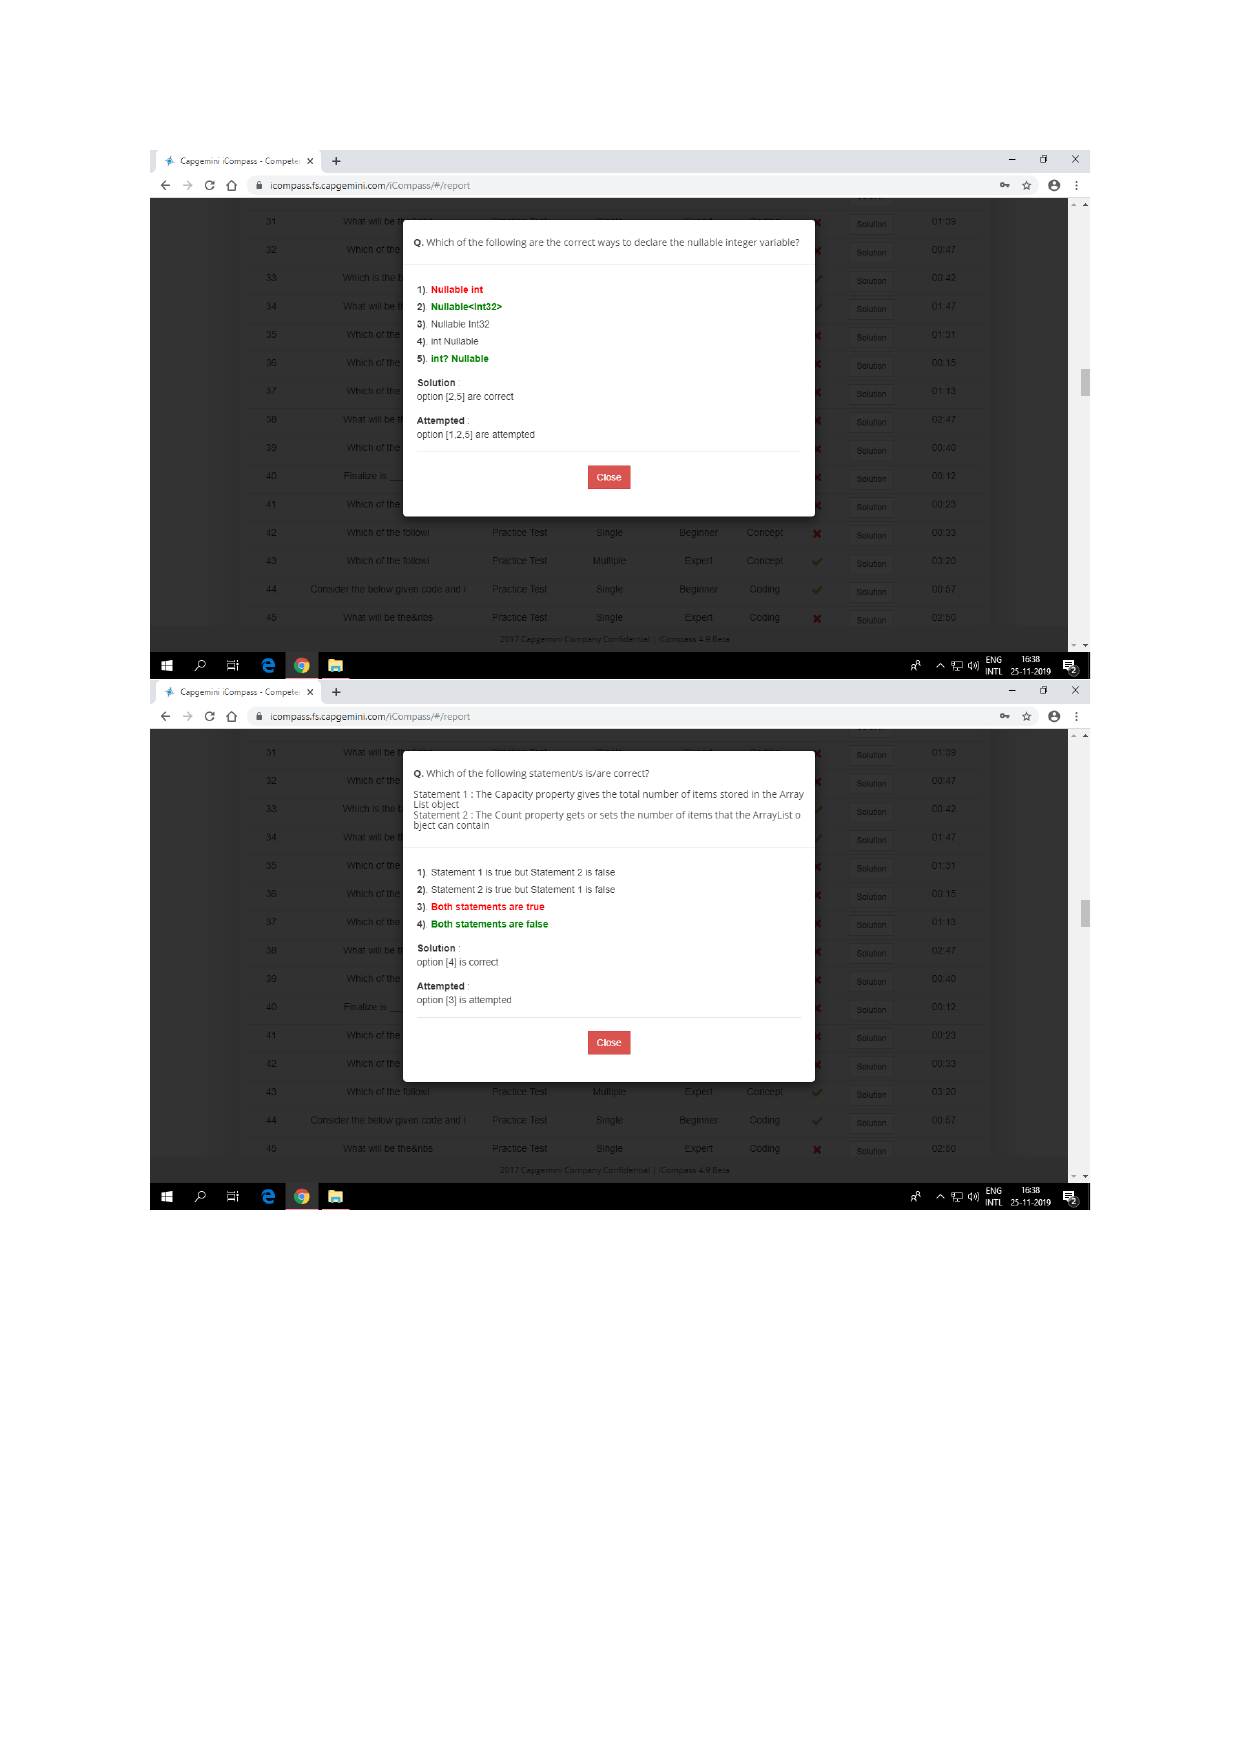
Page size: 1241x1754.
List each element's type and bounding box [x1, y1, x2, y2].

picture [150, 680, 1091, 1210]
picture [150, 150, 1091, 679]
